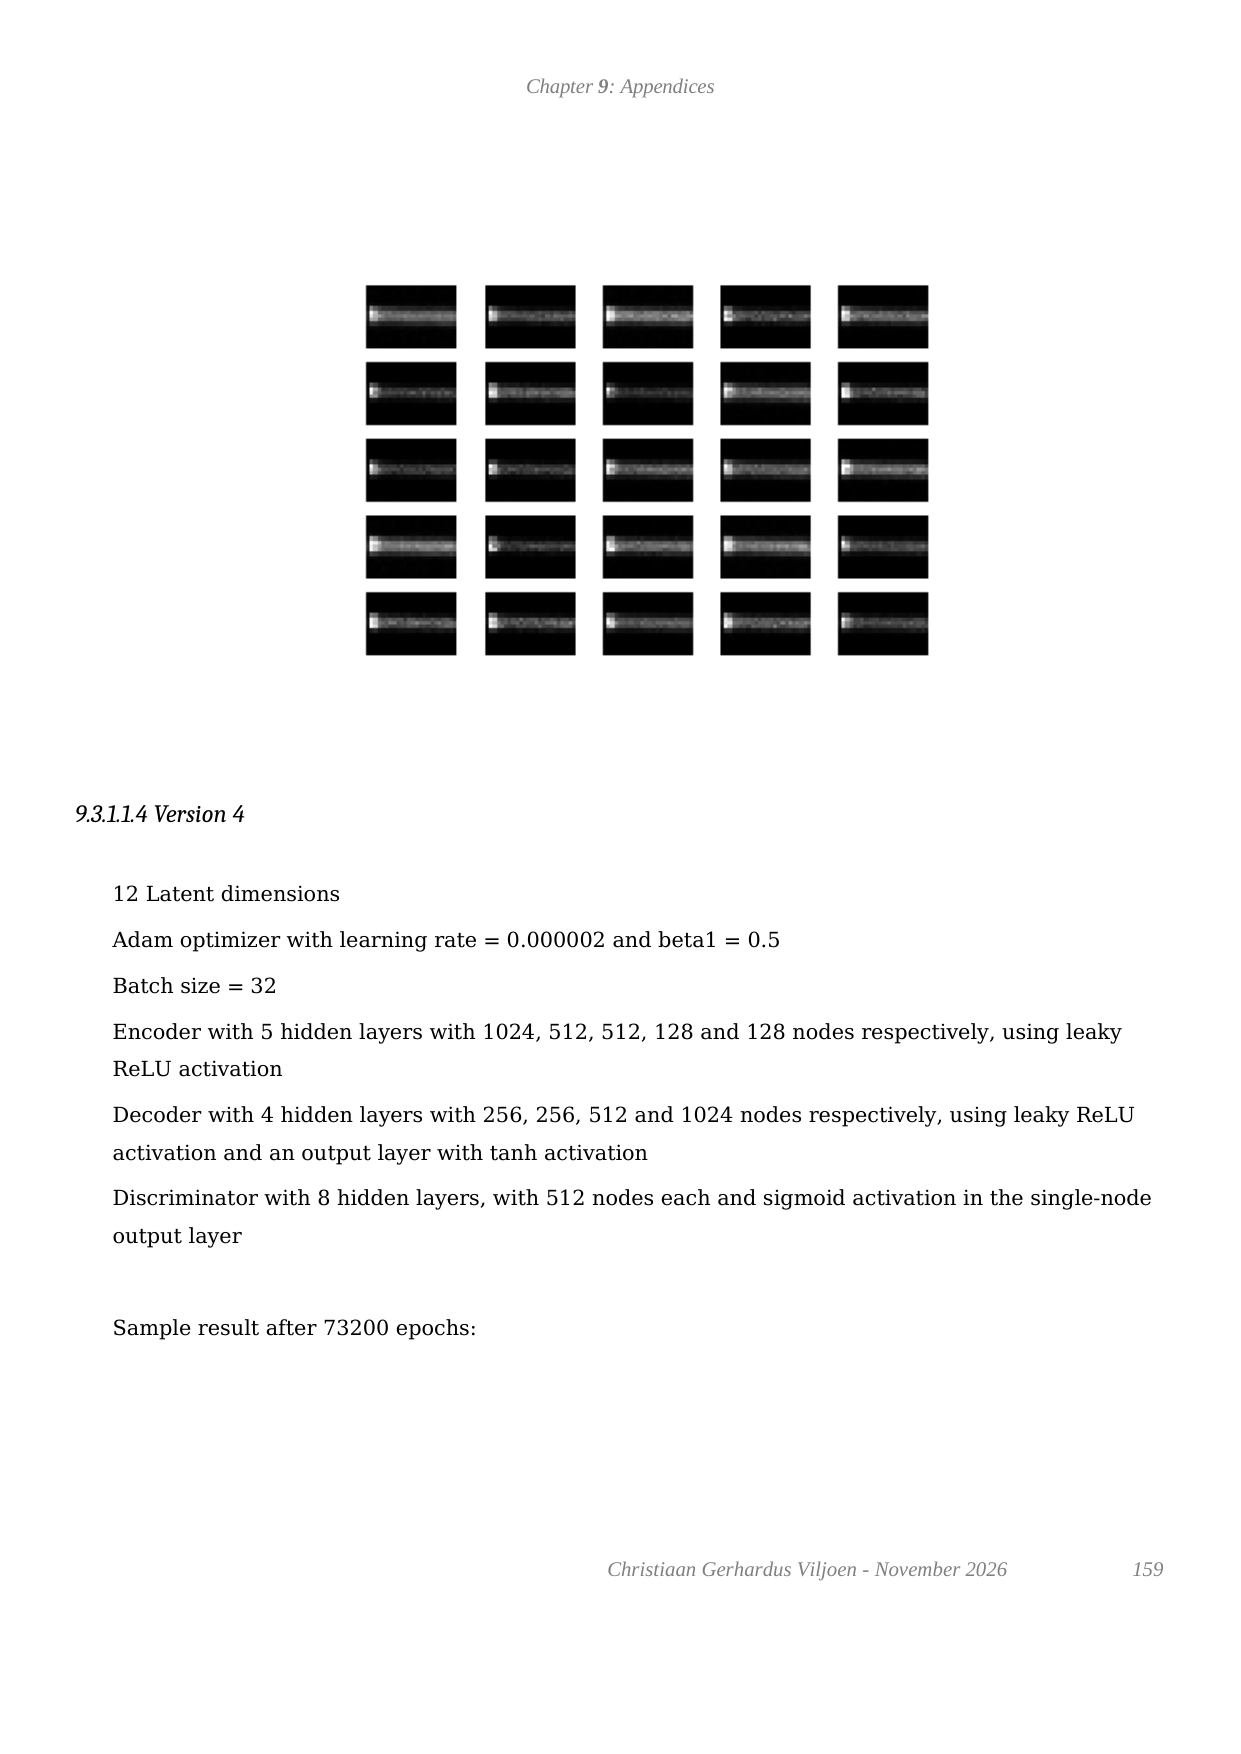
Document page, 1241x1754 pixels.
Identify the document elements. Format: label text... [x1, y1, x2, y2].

picture [271, 226, 1007, 717]
subtitle Version 4 [75, 800, 1165, 829]
text Adam optimizer with learning rate = 0.000002 and beta1 = 0.5 [112, 927, 1165, 952]
text Batch size = 32 [112, 973, 1165, 998]
text 12 Latent dimensions [112, 881, 1165, 906]
text Discriminator with 8 hidden layers, with 512 nodes each and sigmoid activation in the single-node output layer [112, 1185, 1165, 1248]
text Sample result after 73200 epochs: [112, 1314, 1165, 1339]
text Decoder with 4 hidden layers with 256, 256, 512 and 1024 nodes respectively, using leaky ReLU activation and an output layer with tanh activation [112, 1102, 1165, 1164]
text Encoder with 5 hidden layers with 1024, 512, 512, 128 and 128 nodes respectively, using leaky ReLU activation [112, 1018, 1165, 1081]
